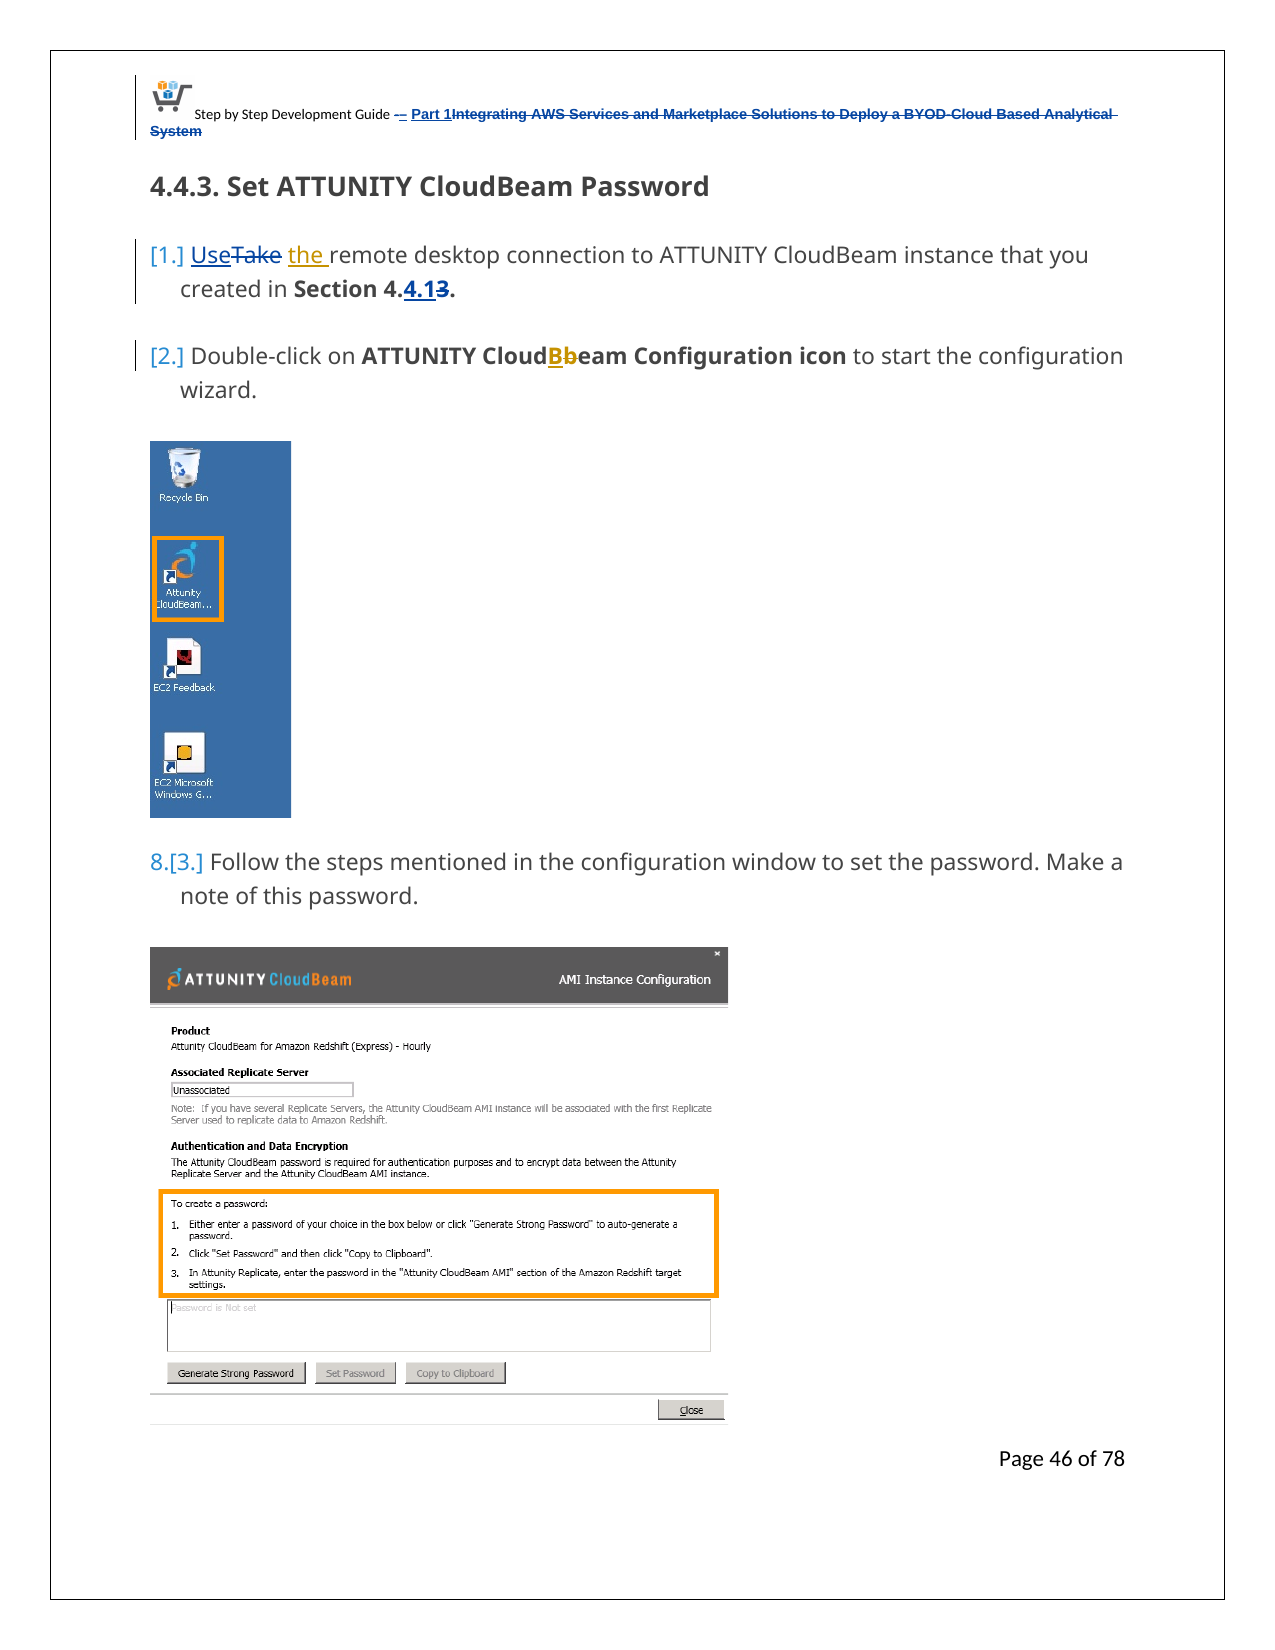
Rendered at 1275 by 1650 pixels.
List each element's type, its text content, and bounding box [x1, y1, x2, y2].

picture [150, 75, 195, 120]
text Double-click on ATTUNITY Cloudeam Configuration icon to start the configuration wizard. [150, 340, 1125, 405]
list 4.4.3. Set ATTUNITY CloudBeam Password [150, 168, 1125, 204]
list remote desktop connection to ATTUNITY CloudBeam instance that you created in Section 4.. [150, 239, 1125, 304]
picture [150, 947, 729, 1425]
text Follow the steps mentioned in the configuration window to set the password. Make a note of this password. [150, 846, 1125, 911]
picture [150, 441, 292, 818]
